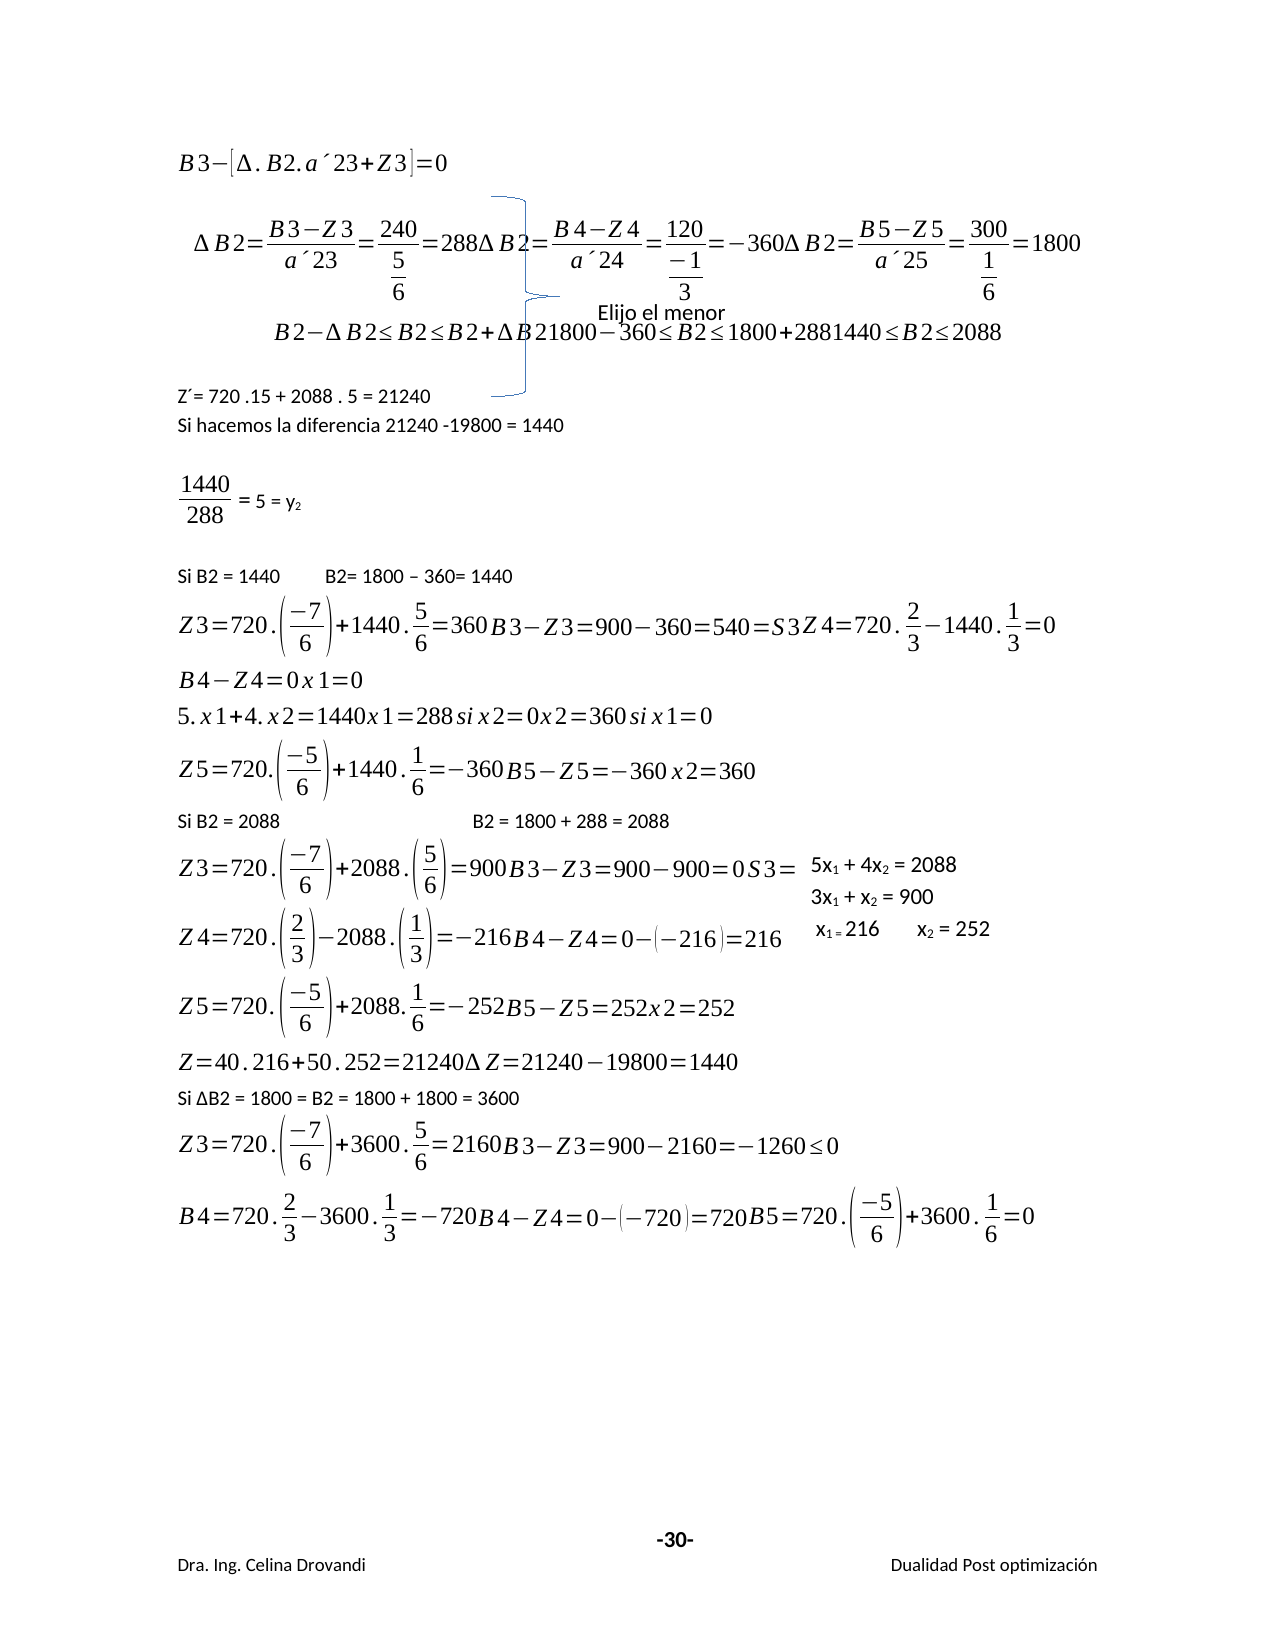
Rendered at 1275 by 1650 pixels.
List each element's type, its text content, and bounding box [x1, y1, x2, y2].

text Si ∆B2 = 1800 = B2 = 1800 + 1800 = 3600 [177, 1085, 1098, 1110]
text Si B2 = 2088 B2 = 1800 + 288 = 2088 [177, 808, 1098, 833]
text = 5 = y2 [177, 470, 1098, 529]
text Si B2 = 1440 B2= 1800 – 360= 1440 [177, 563, 1098, 588]
text Si hacemos la diferencia 21240 -19800 = 1440 [177, 412, 1098, 437]
text Z´= 720 .15 + 2088 . 5 = 21240 [177, 383, 1098, 408]
